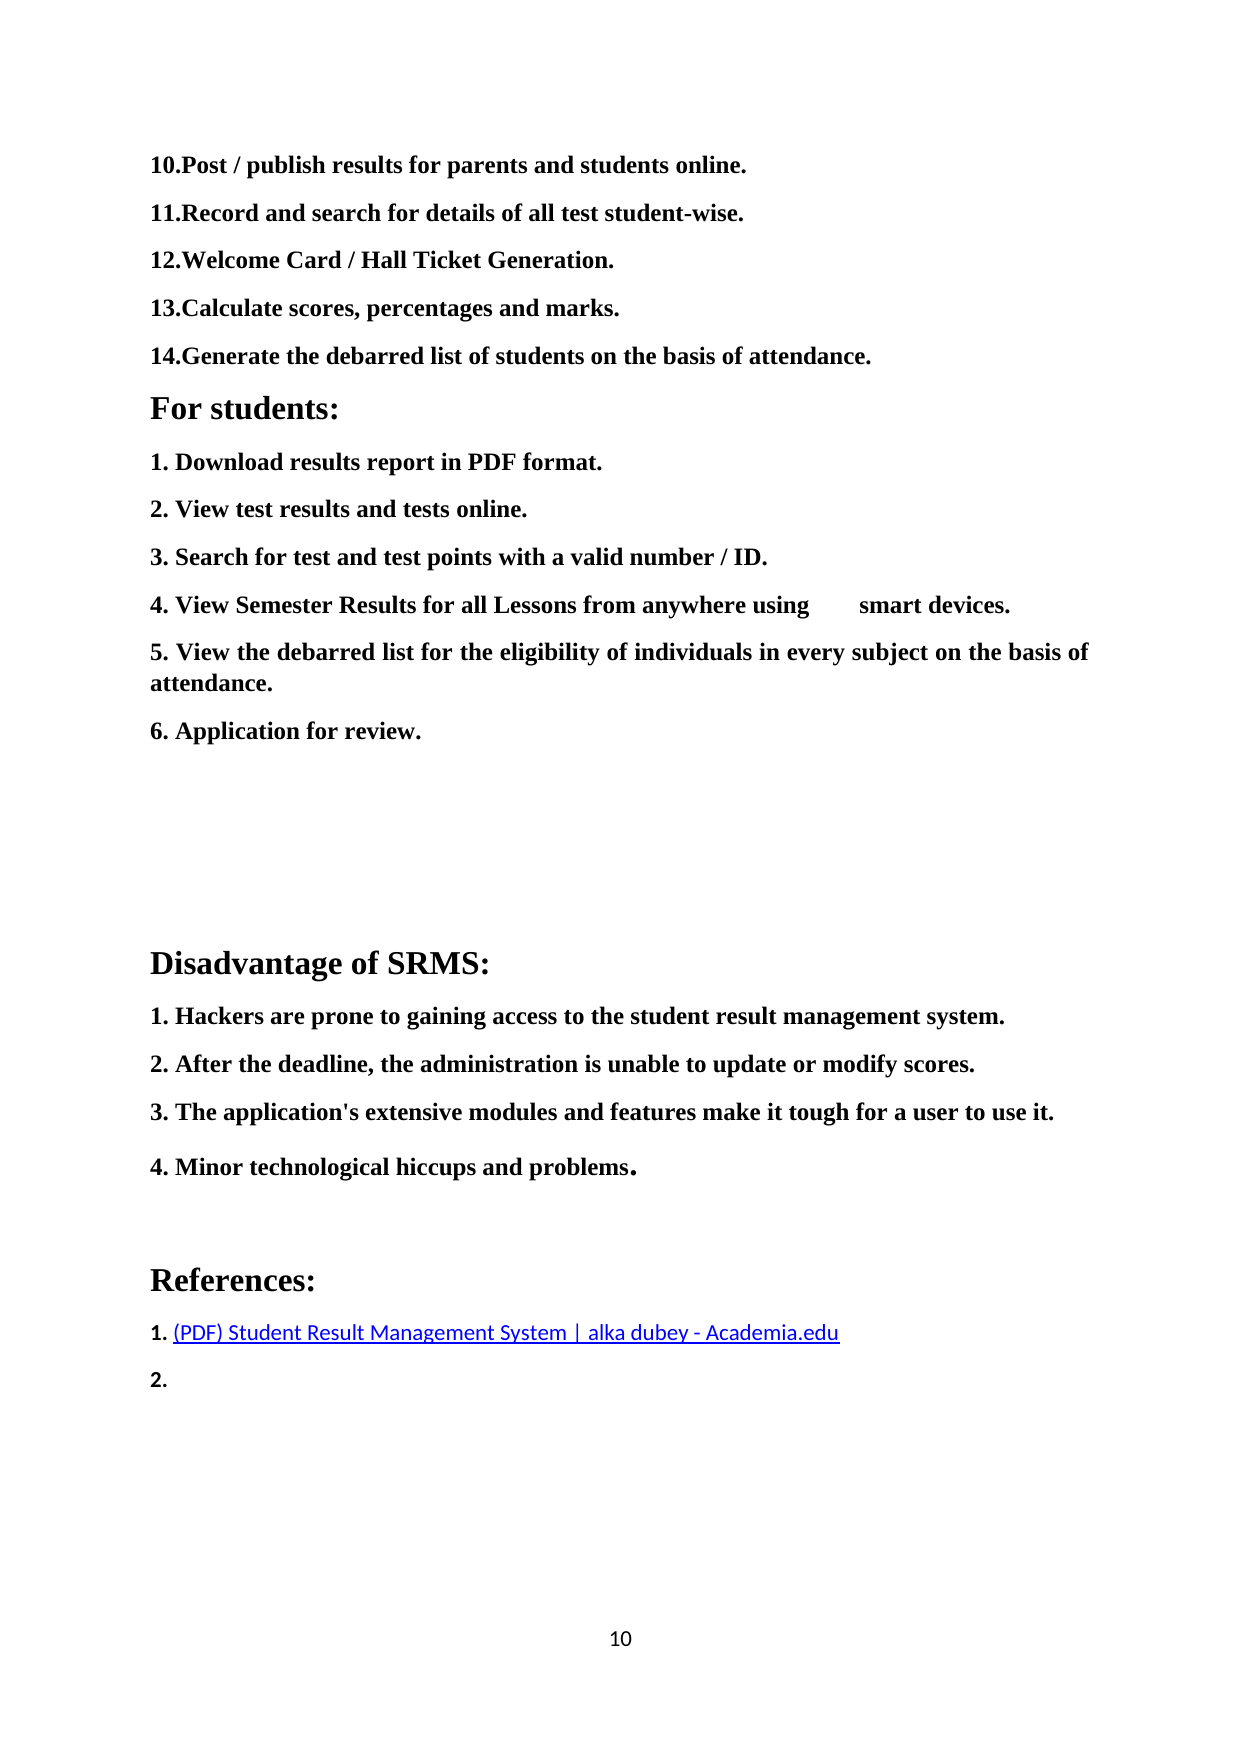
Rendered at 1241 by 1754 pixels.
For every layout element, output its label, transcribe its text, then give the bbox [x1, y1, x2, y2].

text 14.Generate the debarred list of students on the basis of attendance. [150, 341, 1090, 369]
text 4. View Semester Results for all Lessons from anywhere using smart devices. [150, 590, 1090, 618]
text 12.Welcome Card / Hall Ticket Generation. [150, 245, 1090, 274]
text 11.Record and search for details of all test student-wise. [150, 198, 1090, 226]
text For students: [150, 388, 1090, 427]
text 2. [150, 1365, 1090, 1393]
text Disadvantage of SRMS: [150, 943, 1090, 981]
text 4. Minor technological hiccups and problems. [150, 1144, 1090, 1183]
text 3. Search for test and test points with a valid number / ID. [150, 542, 1090, 571]
text 1. Hackers are prone to gaining access to the student result management system. [150, 1001, 1090, 1030]
text 10.Post / publish results for parents and students online. [150, 150, 1090, 179]
text 2. View test results and tests online. [150, 494, 1090, 523]
text References: [150, 1260, 1090, 1299]
text 1. Download results report in PDF format. [150, 447, 1090, 475]
text 1. (PDF) Student Result Management System | alka dubey - Academia.edu [150, 1318, 1090, 1346]
text 2. After the deadline, the administration is unable to update or modify scores. [150, 1049, 1090, 1078]
text 6. Application for review. [150, 716, 1090, 745]
text 13.Calculate scores, percentages and marks. [150, 293, 1090, 322]
text 3. The application's extensive modules and features make it tough for a user to use it. [150, 1097, 1090, 1125]
text 5. View the debarred list for the eligibility of individuals in every subject on the basis of attendance. [150, 637, 1090, 697]
